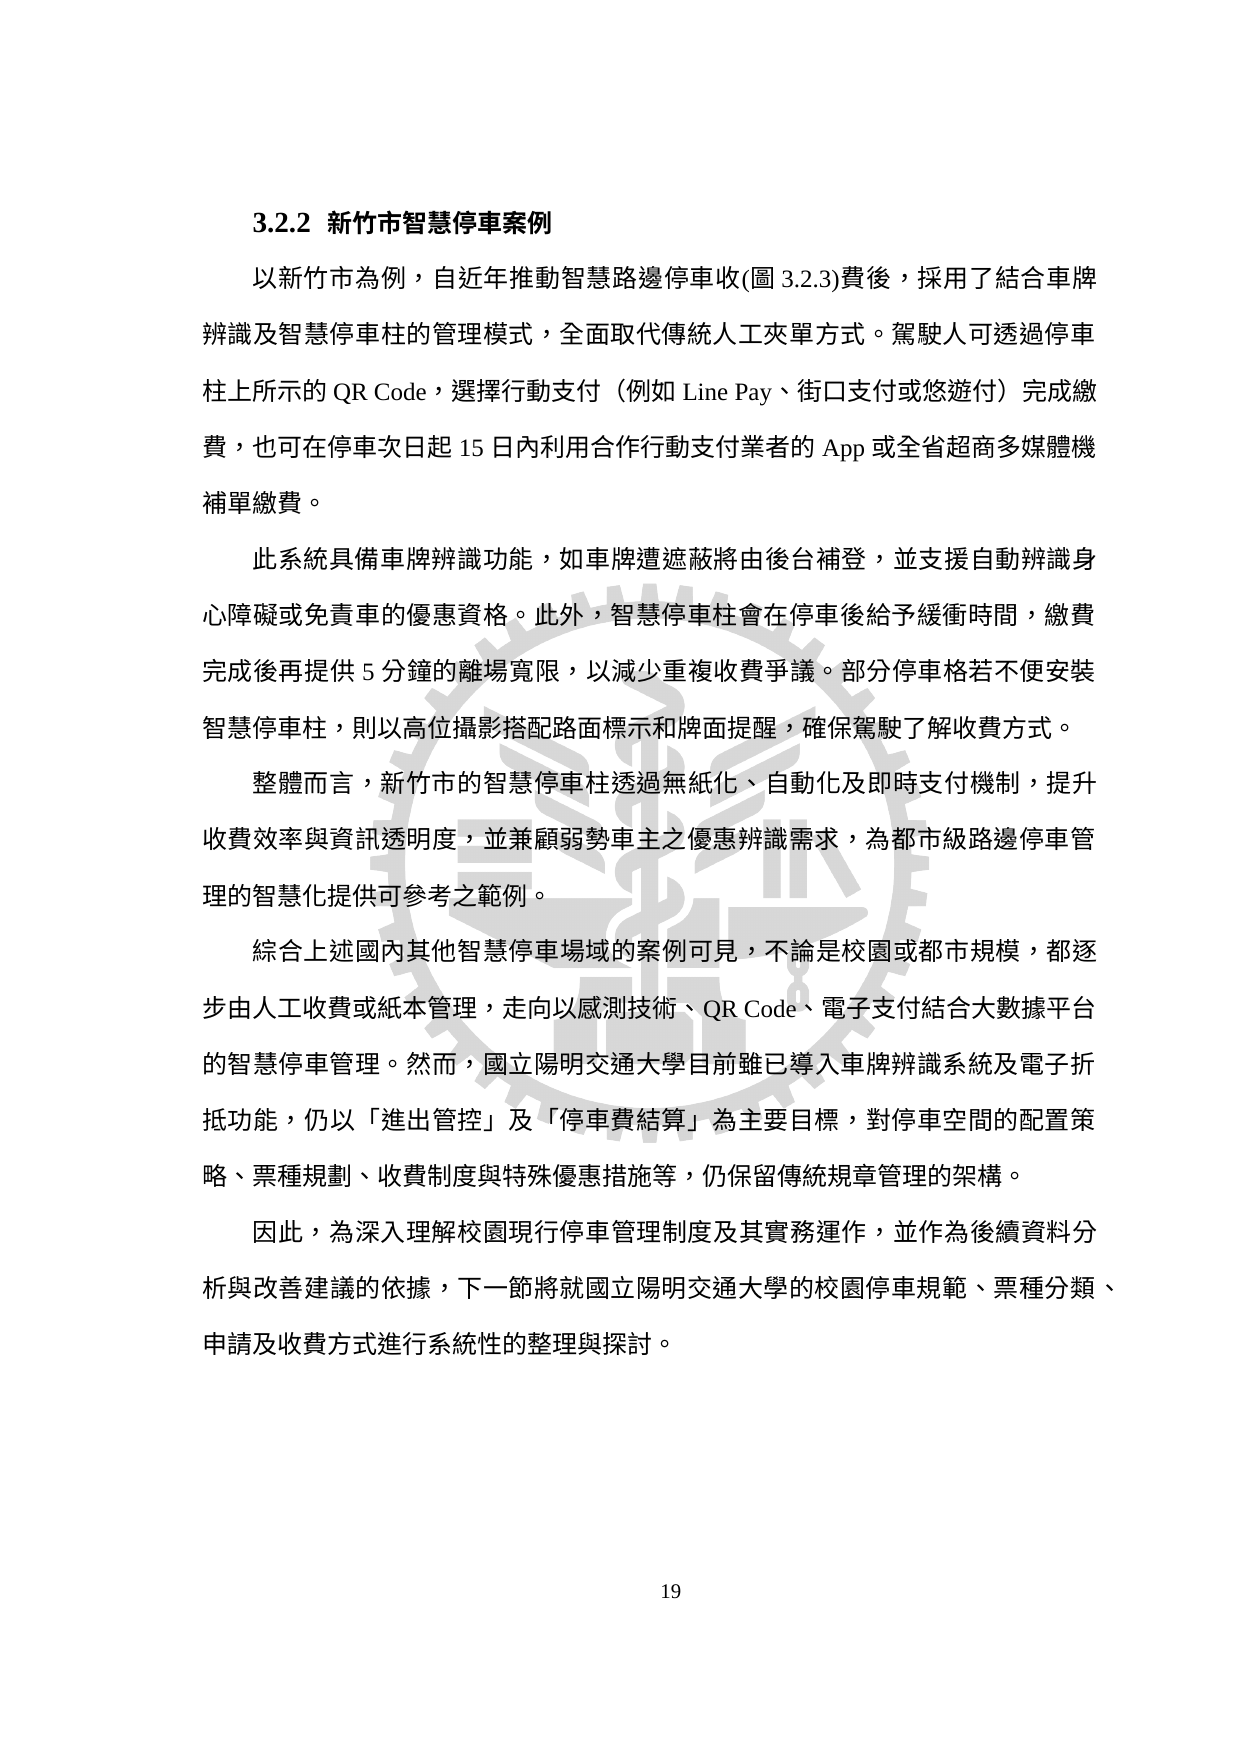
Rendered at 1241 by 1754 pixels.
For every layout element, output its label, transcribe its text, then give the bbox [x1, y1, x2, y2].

text 以新竹市為例，自近年推動智慧路邊停車收(圖3.2.3)費後，採用了結合車牌辨識及智慧停車柱的管理模式，全面取代傳統人工夾單方式。駕駛人可透過停車柱上所示的 QR Code，選擇行動支付（例如 Line Pay、街口支付或悠遊付）完成繳費，也可在停車次日起 15 日內利用合作行動支付業者的 App 或全省超商多媒體機補單繳費。 [202, 258, 1097, 521]
text 此系統具備車牌辨識功能，如車牌遭遮蔽將由後台補登，並支援自動辨識身心障礙或免責車的優惠資格。此外，智慧停車柱會在停車後給予緩衝時間，繳費完成後再提供 5 分鐘的離場寬限，以減少重複收費爭議。部分停車格若不便安裝智慧停車柱，則以高位攝影搭配路面標示和牌面提醒，確保駕駛了解收費方式。 [202, 539, 1097, 745]
text 整體而言，新竹市的智慧停車柱透過無紙化、自動化及即時支付機制，提升收費效率與資訊透明度，並兼顧弱勢車主之優惠辨識需求，為都市級路邊停車管理的智慧化提供可參考之範例。 [202, 763, 1097, 913]
subtitle 新竹市智慧停車案例 [202, 202, 1097, 240]
text 綜合上述國內其他智慧停車場域的案例可見，不論是校園或都市規模，都逐步由人工收費或紙本管理，走向以感測技術、QR Code、電子支付結合大數據平台的智慧停車管理。然而，國立陽明交通大學目前雖已導入車牌辨識系統及電子折抵功能，仍以「進出管控」及「停車費結算」為主要目標，對停車空間的配置策略、票種規劃、收費制度與特殊優惠措施等，仍保留傳統規章管理的架構。 [202, 931, 1097, 1194]
text 因此，為深入理解校園現行停車管理制度及其實務運作，並作為後續資料分析與改善建議的依據，下一節將就國立陽明交通大學的校園停車規範、票種分類、申請及收費方式進行系統性的整理與探討。 [202, 1212, 1097, 1362]
